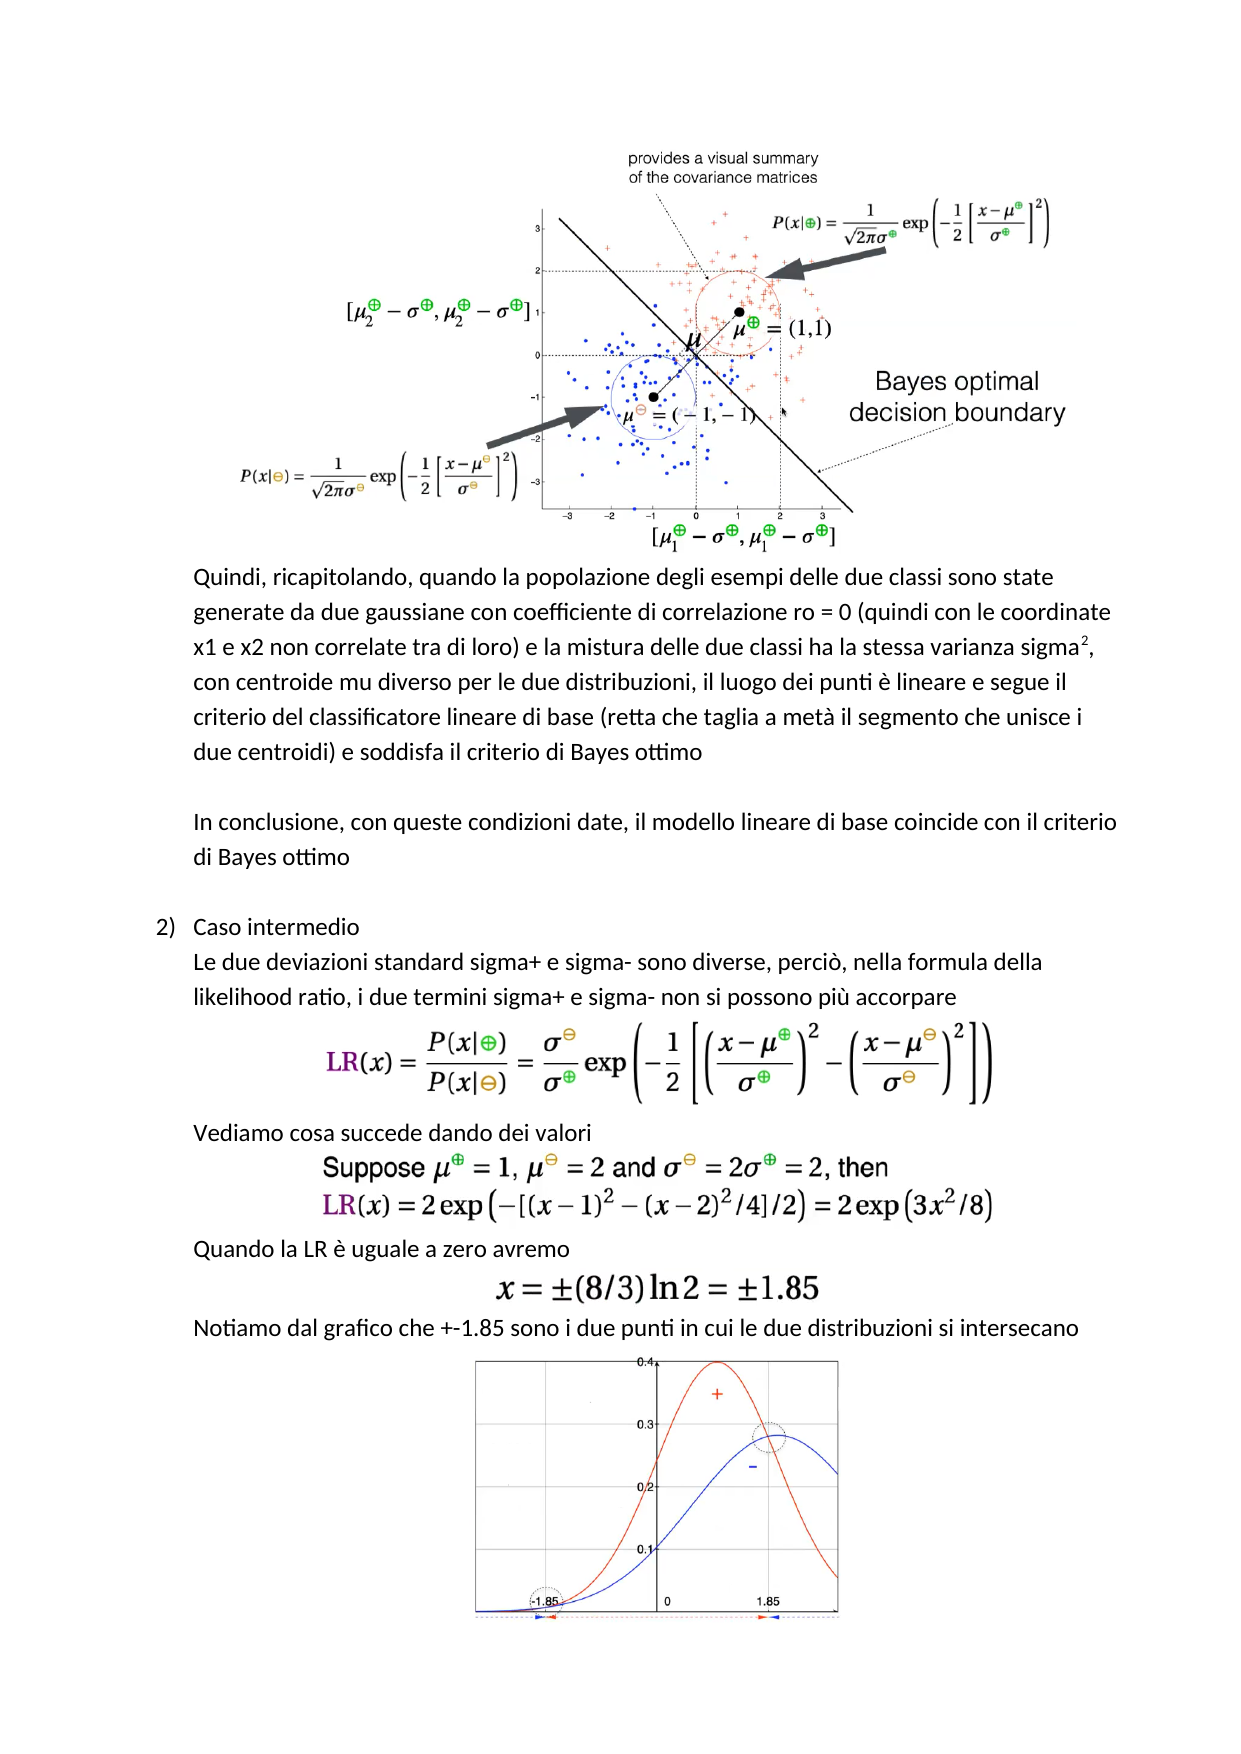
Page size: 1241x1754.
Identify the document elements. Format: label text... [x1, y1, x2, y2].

picture [494, 1268, 821, 1308]
list Quando la LR è uguale a zero avremo [193, 1233, 1122, 1264]
picture [238, 147, 1077, 557]
list Quindi, ricapitolando, quando la popolazione degli esempi delle due classi sono state generate da due gaussiane con coefficiente di correlazione ro = 0 (quindi con le coordinate x1 e x2 non correlate tra di loro) e la mistura delle due classi ha la stessa varianza sigma2, con centroide mu diverso per le due distribuzioni, il luogo dei punti è lineare e segue il criterio del classificatore lineare di base (retta che taglia a metà il segmento che unisce i due centroidi) e soddisfa il criterio di Bayes ottimo [193, 561, 1122, 767]
list In conclusione, con queste condizioni date, il modello lineare di base coincide con il criterio di Bayes ottimo [193, 806, 1122, 872]
picture [300, 1016, 1015, 1113]
list Notiamo dal grafico che +-1.85 sono i due punti in cui le due distribuzioni si intersecano [193, 1312, 1122, 1343]
list Caso intermedio [156, 911, 1122, 942]
list Le due deviazioni standard sigma+ e sigma- sono diverse, perciò, nella formula della likelihood ratio, i due termini sigma+ e sigma- non si possono più accorpare [193, 946, 1122, 1012]
list Vediamo cosa succede dando dei valori [193, 1117, 1122, 1147]
picture [468, 1347, 847, 1624]
picture [320, 1151, 995, 1229]
